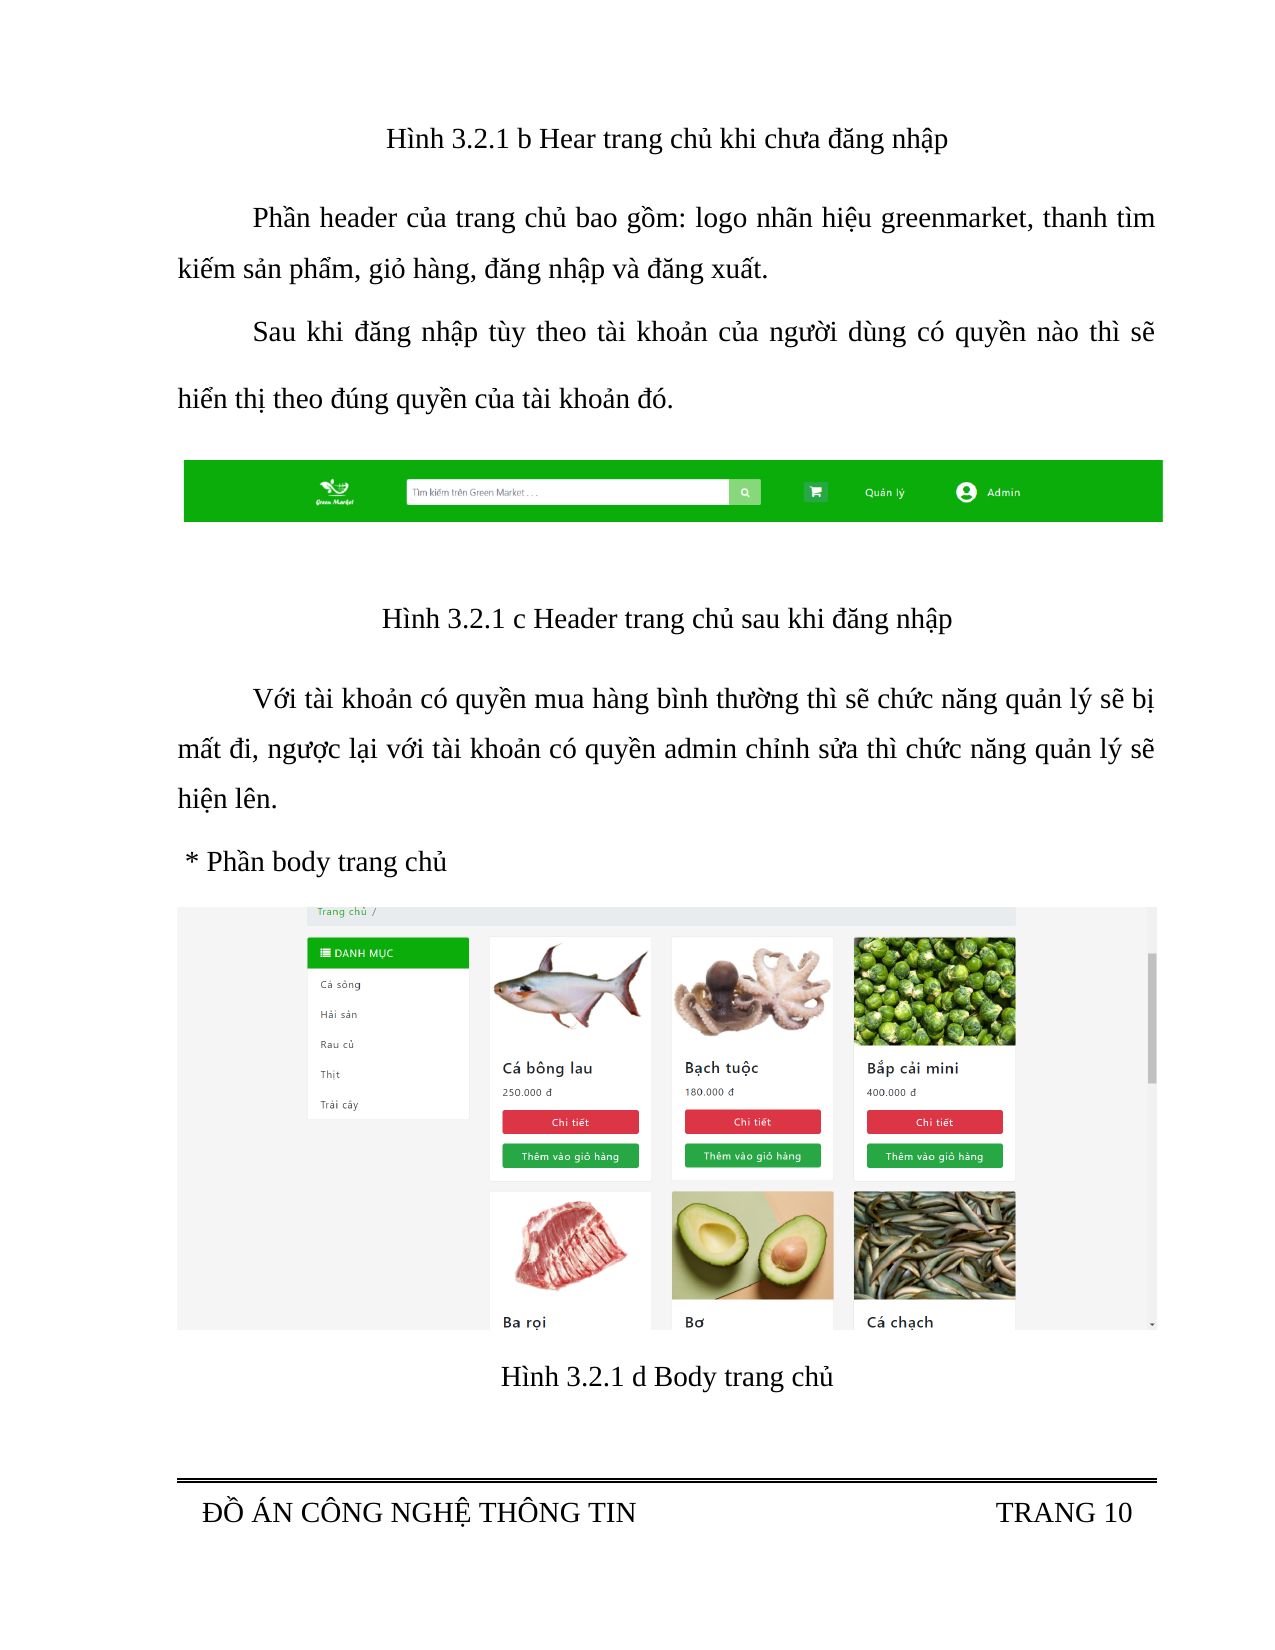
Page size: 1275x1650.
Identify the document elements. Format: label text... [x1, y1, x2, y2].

text * Phần body trang chủ [177, 844, 1157, 878]
text Với tài khoản có quyền mua hàng bình thường thì sẽ chức năng quản lý sẽ bị mất đi, ngược lại với tài khoản có quyền admin chỉnh sửa thì chức năng quản lý sẽ hiện lên. [177, 681, 1157, 815]
picture [177, 907, 1157, 1330]
text Hình 3.2.1 d Body trang chủ [177, 1359, 1157, 1393]
text Sau khi đăng nhập tùy theo tài khoản của người dùng có quyền nào thì sẽ hiển thị theo đúng quyền của tài khoản đó. [177, 314, 1157, 414]
text Phần header của trang chủ bao gồm: logo nhãn hiệu greenmarket, thanh tìm kiếm sản phẩm, giỏ hàng, đăng nhập và đăng xuất. [177, 201, 1157, 284]
picture [183, 460, 1164, 522]
text Hình 3.2.1 b Hear trang chủ khi chưa đăng nhập [177, 121, 1157, 154]
